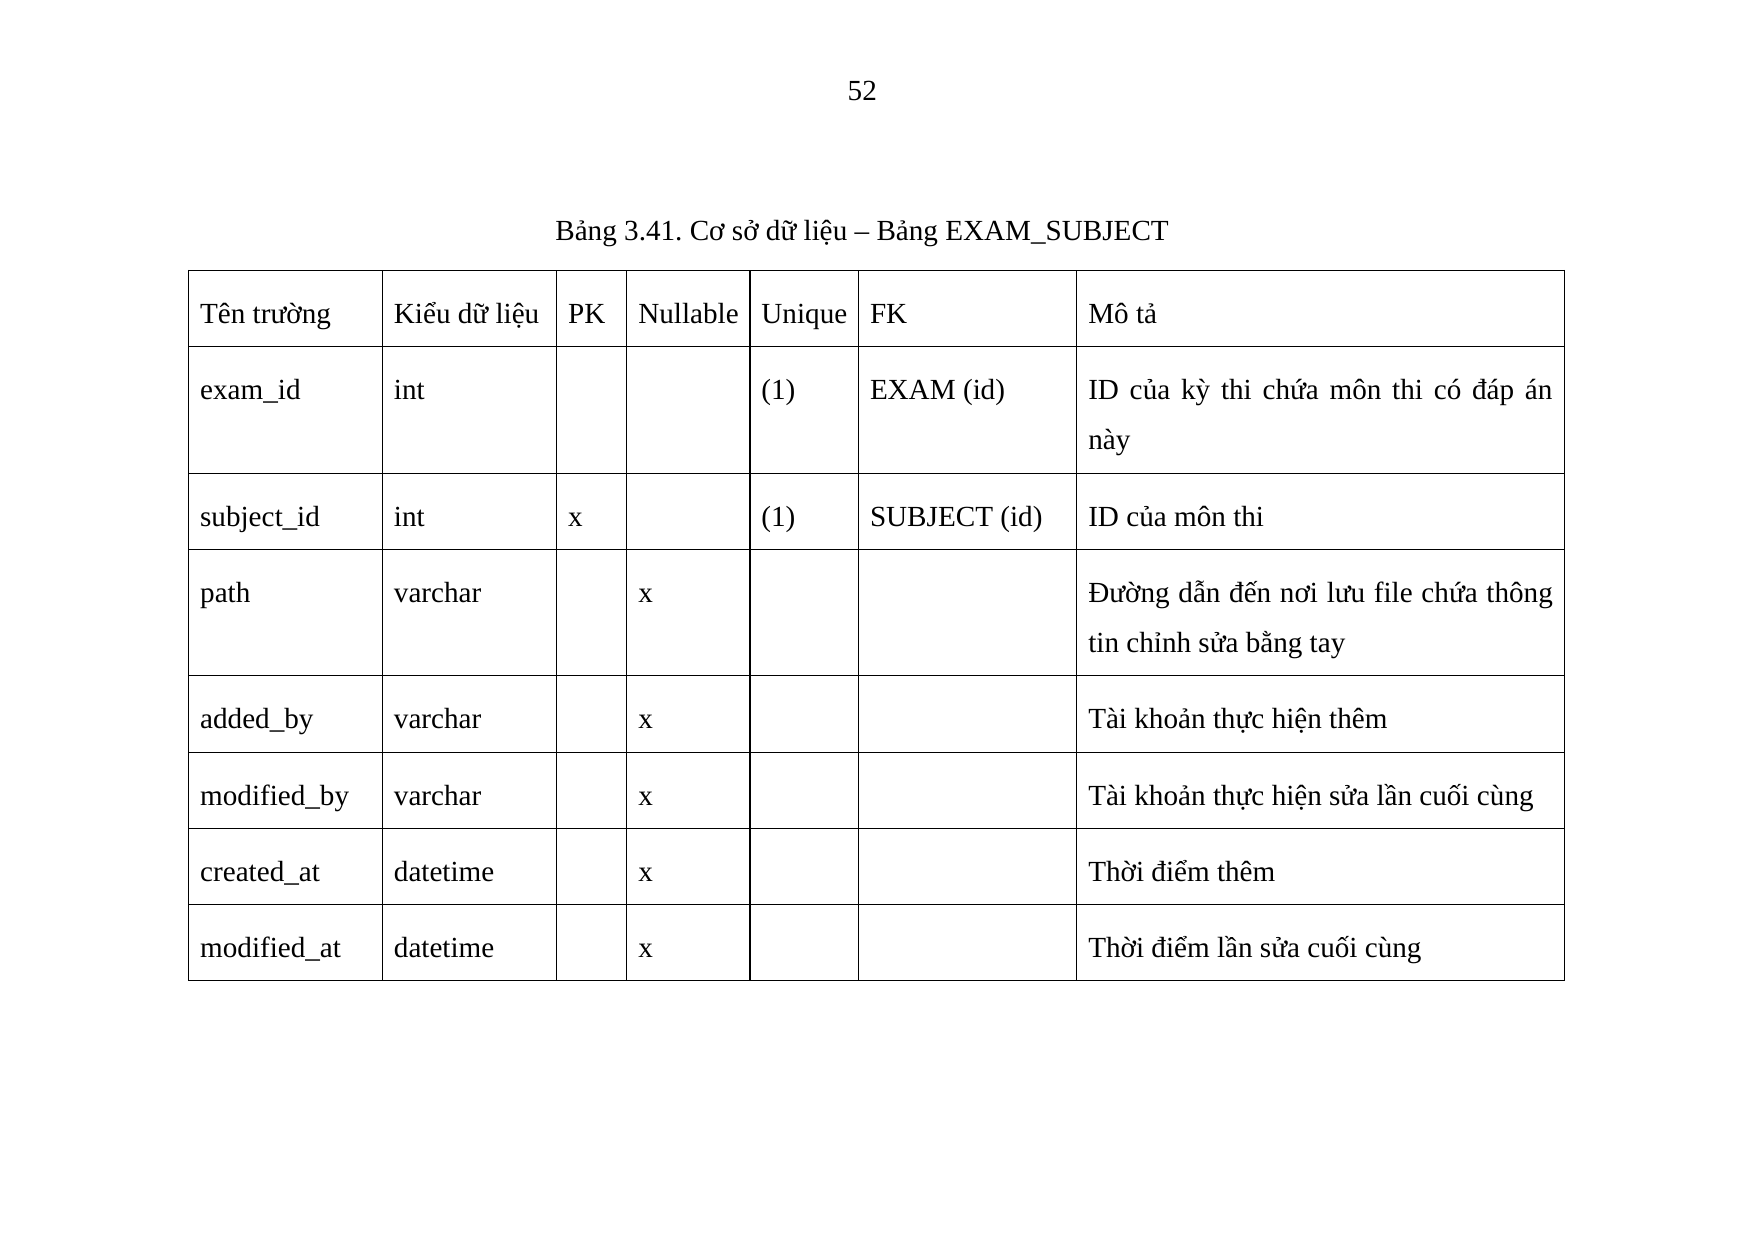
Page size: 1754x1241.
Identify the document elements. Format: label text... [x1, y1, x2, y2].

table_cell [557, 550, 626, 675]
table_cell [859, 905, 1076, 980]
table_cell [859, 676, 1076, 752]
table_cell exam_id [189, 347, 382, 473]
table_cell x [627, 753, 749, 828]
table_cell [859, 550, 1076, 675]
table_cell varchar [383, 753, 556, 828]
table_cell x [627, 676, 749, 752]
table_cell modified_at [189, 905, 382, 980]
table_cell [557, 676, 626, 752]
table_cell ID của môn thi [1077, 474, 1564, 549]
table_cell [557, 753, 626, 828]
table_header Nullable [627, 271, 749, 346]
table_cell int [383, 474, 556, 549]
table_cell (1) [751, 347, 858, 473]
table_cell Đường dẫn đến nơi lưu file chứa thông tin chỉnh sửa bằng tay [1077, 550, 1564, 675]
table_cell [751, 676, 858, 752]
table_cell [859, 829, 1076, 904]
table_cell [751, 550, 858, 675]
table_cell Tài khoản thực hiện sửa lần cuối cùng [1077, 753, 1564, 828]
table_cell modified_by [189, 753, 382, 828]
table_cell added_by [189, 676, 382, 752]
table_cell EXAM (id) [859, 347, 1076, 473]
table_cell Thời điểm thêm [1077, 829, 1564, 904]
table_header FK [859, 271, 1076, 346]
table_cell [751, 905, 858, 980]
table_cell Thời điểm lần sửa cuối cùng [1077, 905, 1564, 980]
table_cell [557, 347, 626, 473]
table_cell [627, 474, 749, 549]
table_header Mô tả [1077, 271, 1564, 346]
table_cell x [557, 474, 626, 549]
table_cell x [627, 829, 749, 904]
table_cell x [627, 905, 749, 980]
table_cell varchar [383, 550, 556, 675]
table_cell [557, 829, 626, 904]
table_cell [751, 829, 858, 904]
table_cell [557, 905, 626, 980]
table_cell [751, 753, 858, 828]
table_cell x [627, 550, 749, 675]
table_header PK [557, 271, 626, 346]
table_header Kiểu dữ liệu [383, 271, 556, 346]
table_header Tên trường [189, 271, 382, 346]
table_cell SUBJECT (id) [859, 474, 1076, 549]
table_cell datetime [383, 905, 556, 980]
table_cell [859, 753, 1076, 828]
table_cell subject_id [189, 474, 382, 549]
table_cell created_at [189, 829, 382, 904]
table_cell varchar [383, 676, 556, 752]
table_cell (1) [751, 474, 858, 549]
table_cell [1077, 347, 1564, 473]
table_cell Tài khoản thực hiện thêm [1077, 676, 1564, 752]
table_cell path [189, 550, 382, 675]
table_header Unique [751, 271, 858, 346]
table_cell datetime [383, 829, 556, 904]
table_cell [627, 347, 749, 473]
table_cell int [383, 347, 556, 473]
